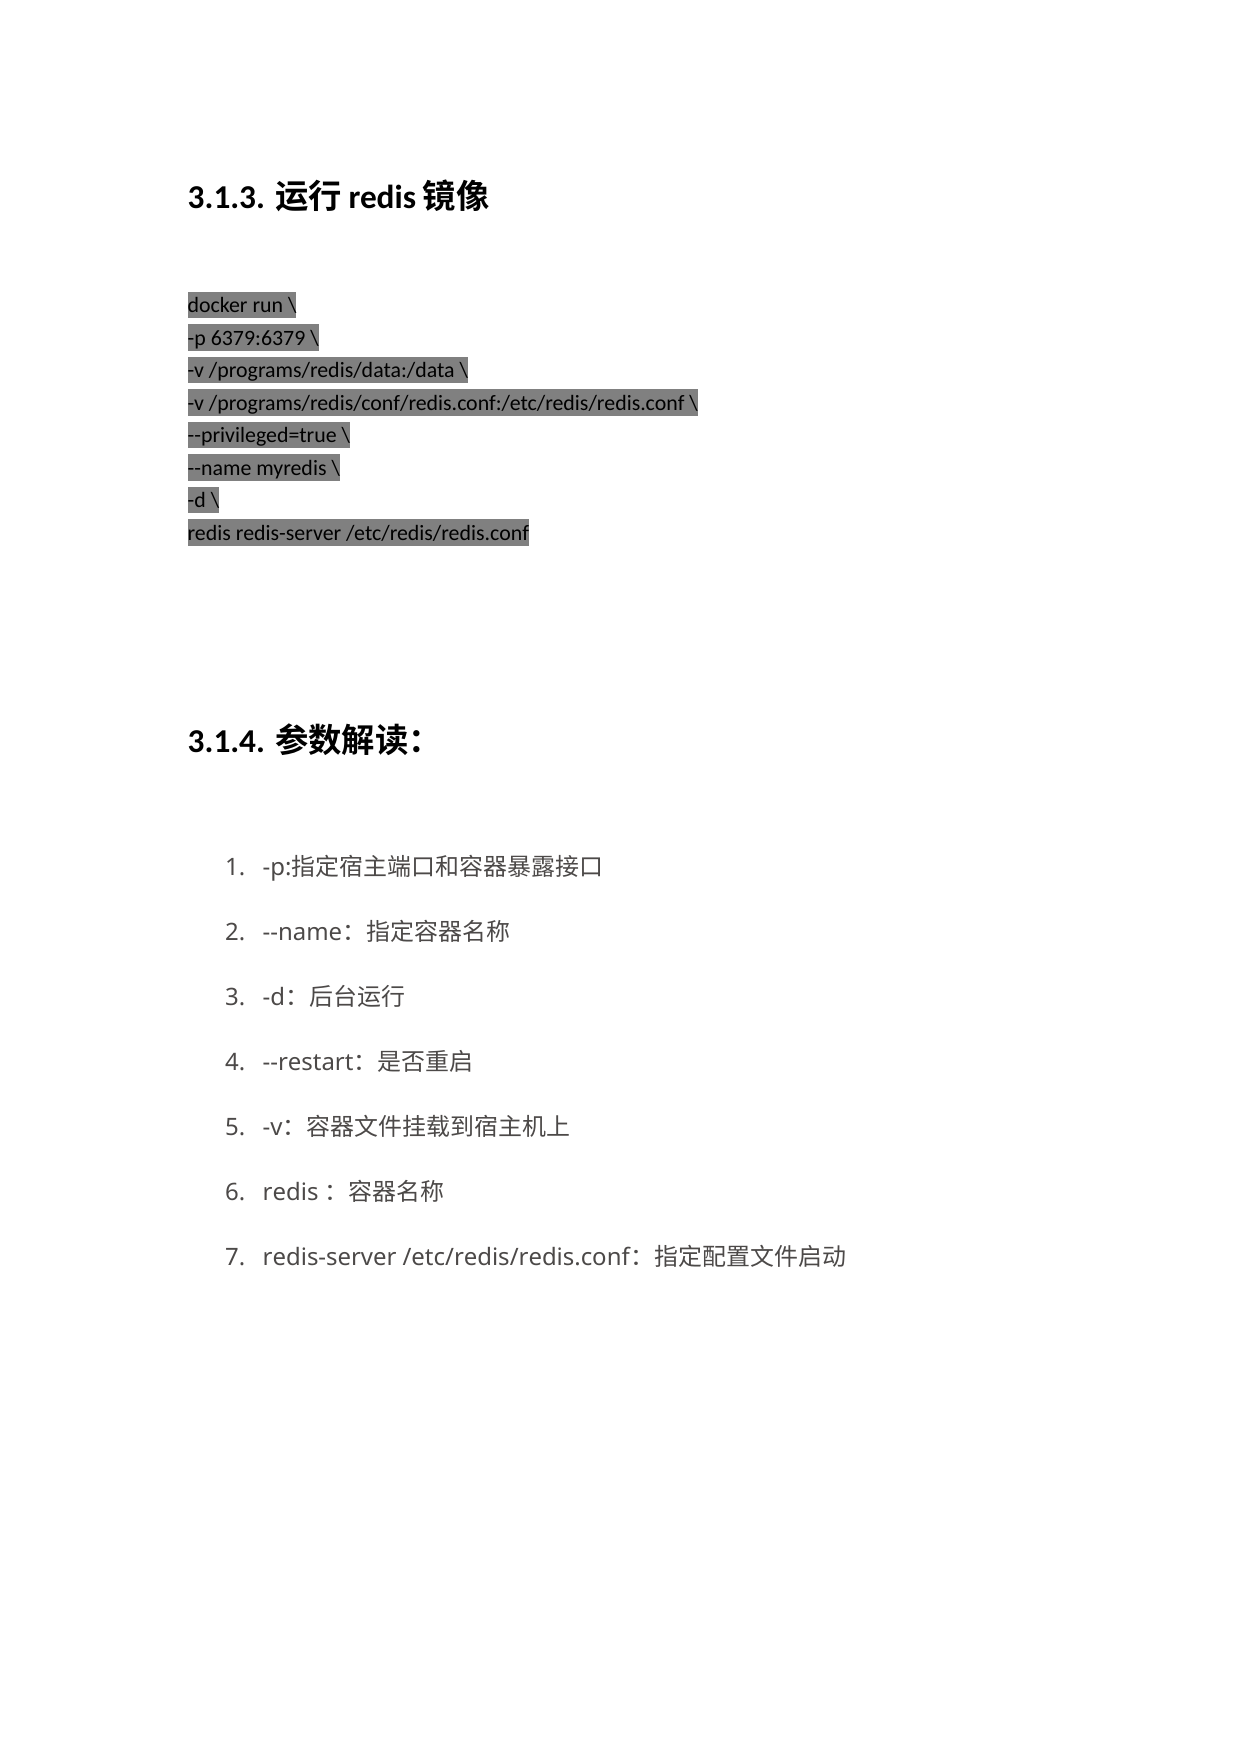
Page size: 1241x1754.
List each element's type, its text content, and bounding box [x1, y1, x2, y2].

text --privileged=true \ [187, 419, 1053, 451]
text -v /programs/redis/data:/data \ [187, 354, 1053, 386]
list --restart：是否重启 [225, 1028, 1053, 1093]
subtitle 运行redis镜像 [187, 162, 1053, 227]
text docker run \ [187, 289, 1053, 321]
text -v /programs/redis/conf/redis.conf:/etc/redis/redis.conf \ [187, 386, 1053, 419]
list redis-server /etc/redis/redis.conf：指定配置文件启动 [225, 1223, 1053, 1288]
text -d \ [187, 484, 1053, 516]
list -p:指定宿主端口和容器暴露接口 [225, 833, 1053, 898]
list redis ：容器名称 [225, 1158, 1053, 1223]
text -p 6379:6379 \ [187, 321, 1053, 354]
text --name myredis \ [187, 451, 1053, 484]
list -d：后台运行 [225, 963, 1053, 1028]
text redis redis-server /etc/redis/redis.conf [187, 516, 1053, 549]
subtitle 参数解读： [187, 706, 1053, 771]
list -v：容器文件挂载到宿主机上 [225, 1093, 1053, 1158]
list --name：指定容器名称 [225, 898, 1053, 963]
